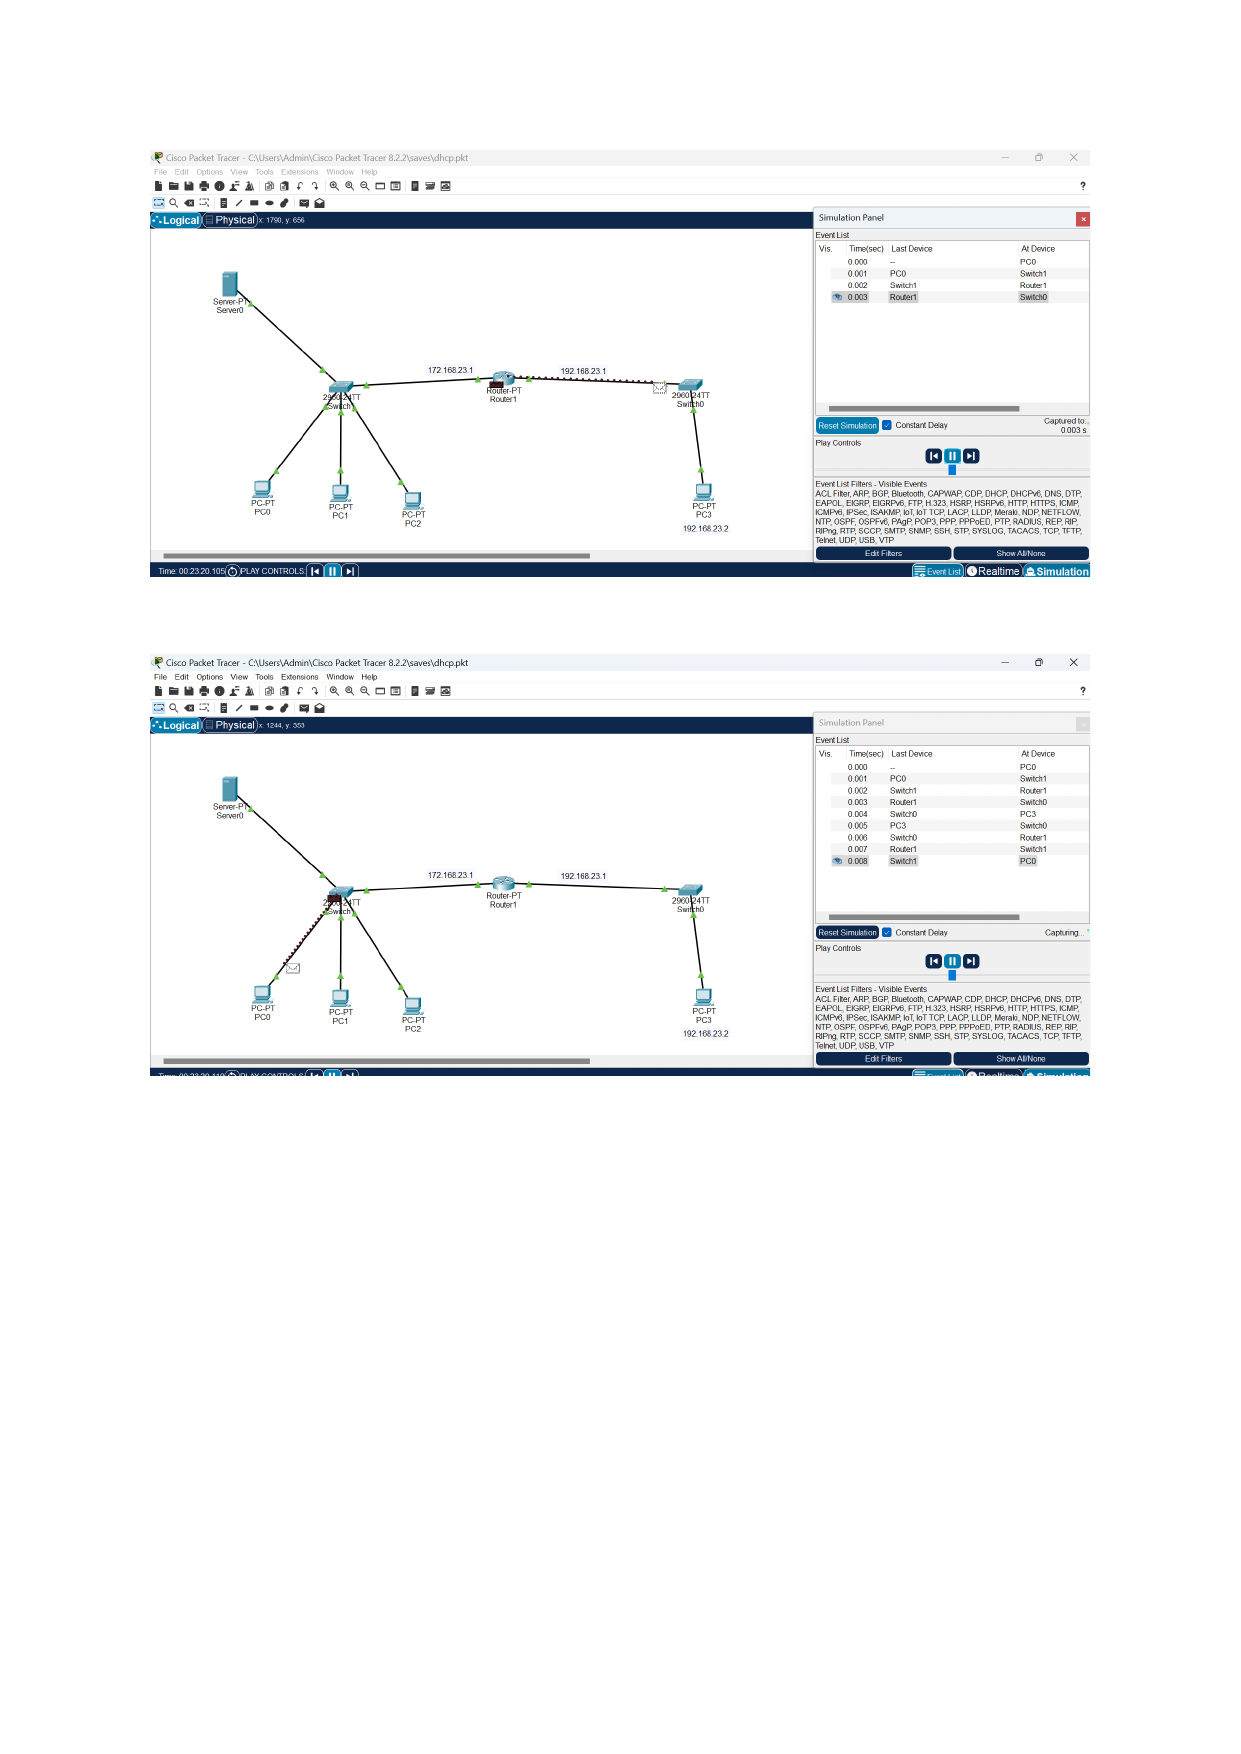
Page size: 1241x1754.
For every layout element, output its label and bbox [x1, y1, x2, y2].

picture [150, 150, 1091, 577]
picture [177, 217, 186, 225]
picture [1026, 568, 1035, 575]
picture [177, 722, 186, 730]
picture [1060, 568, 1069, 575]
picture [150, 654, 1091, 1076]
